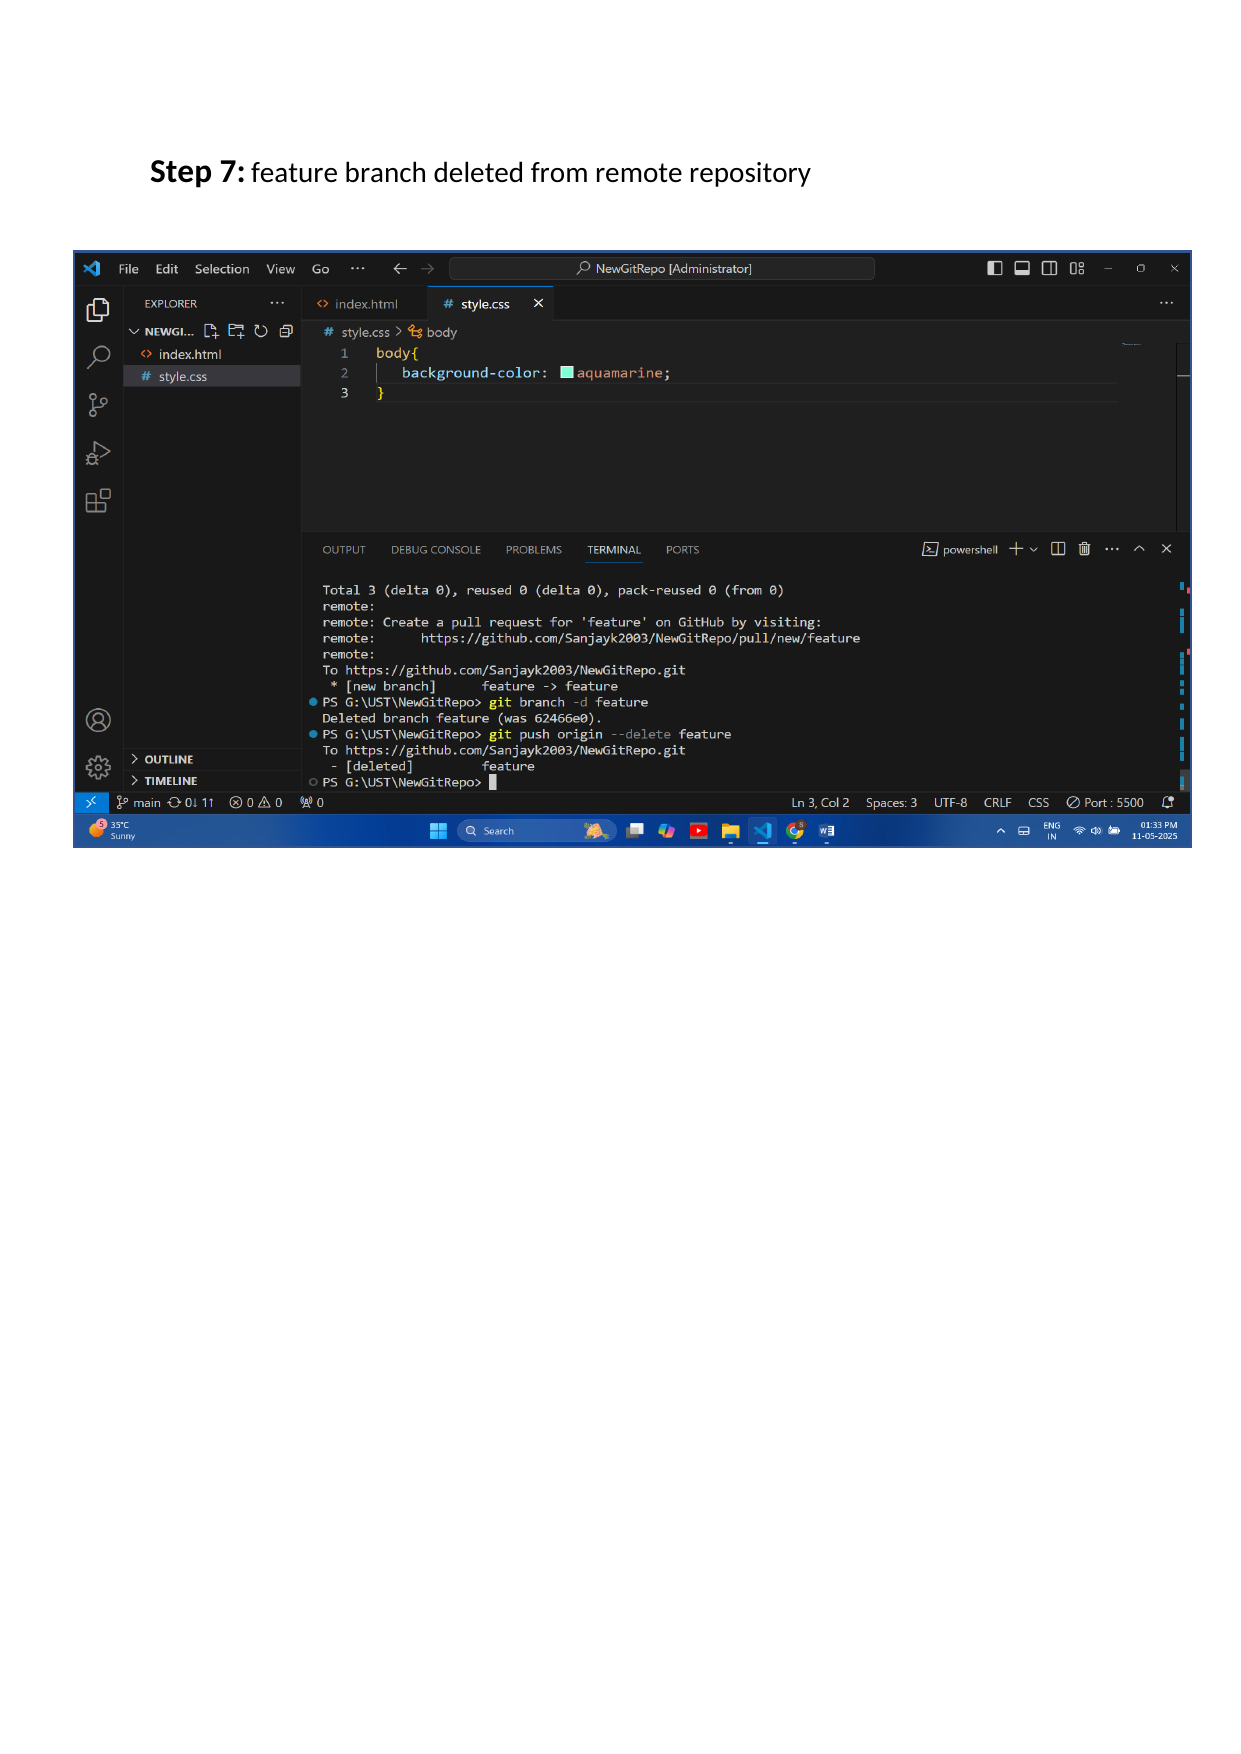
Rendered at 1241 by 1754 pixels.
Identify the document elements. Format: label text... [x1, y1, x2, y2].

picture [75, 253, 1190, 846]
text Step 7: feature branch deleted from remote repository [150, 150, 1090, 191]
